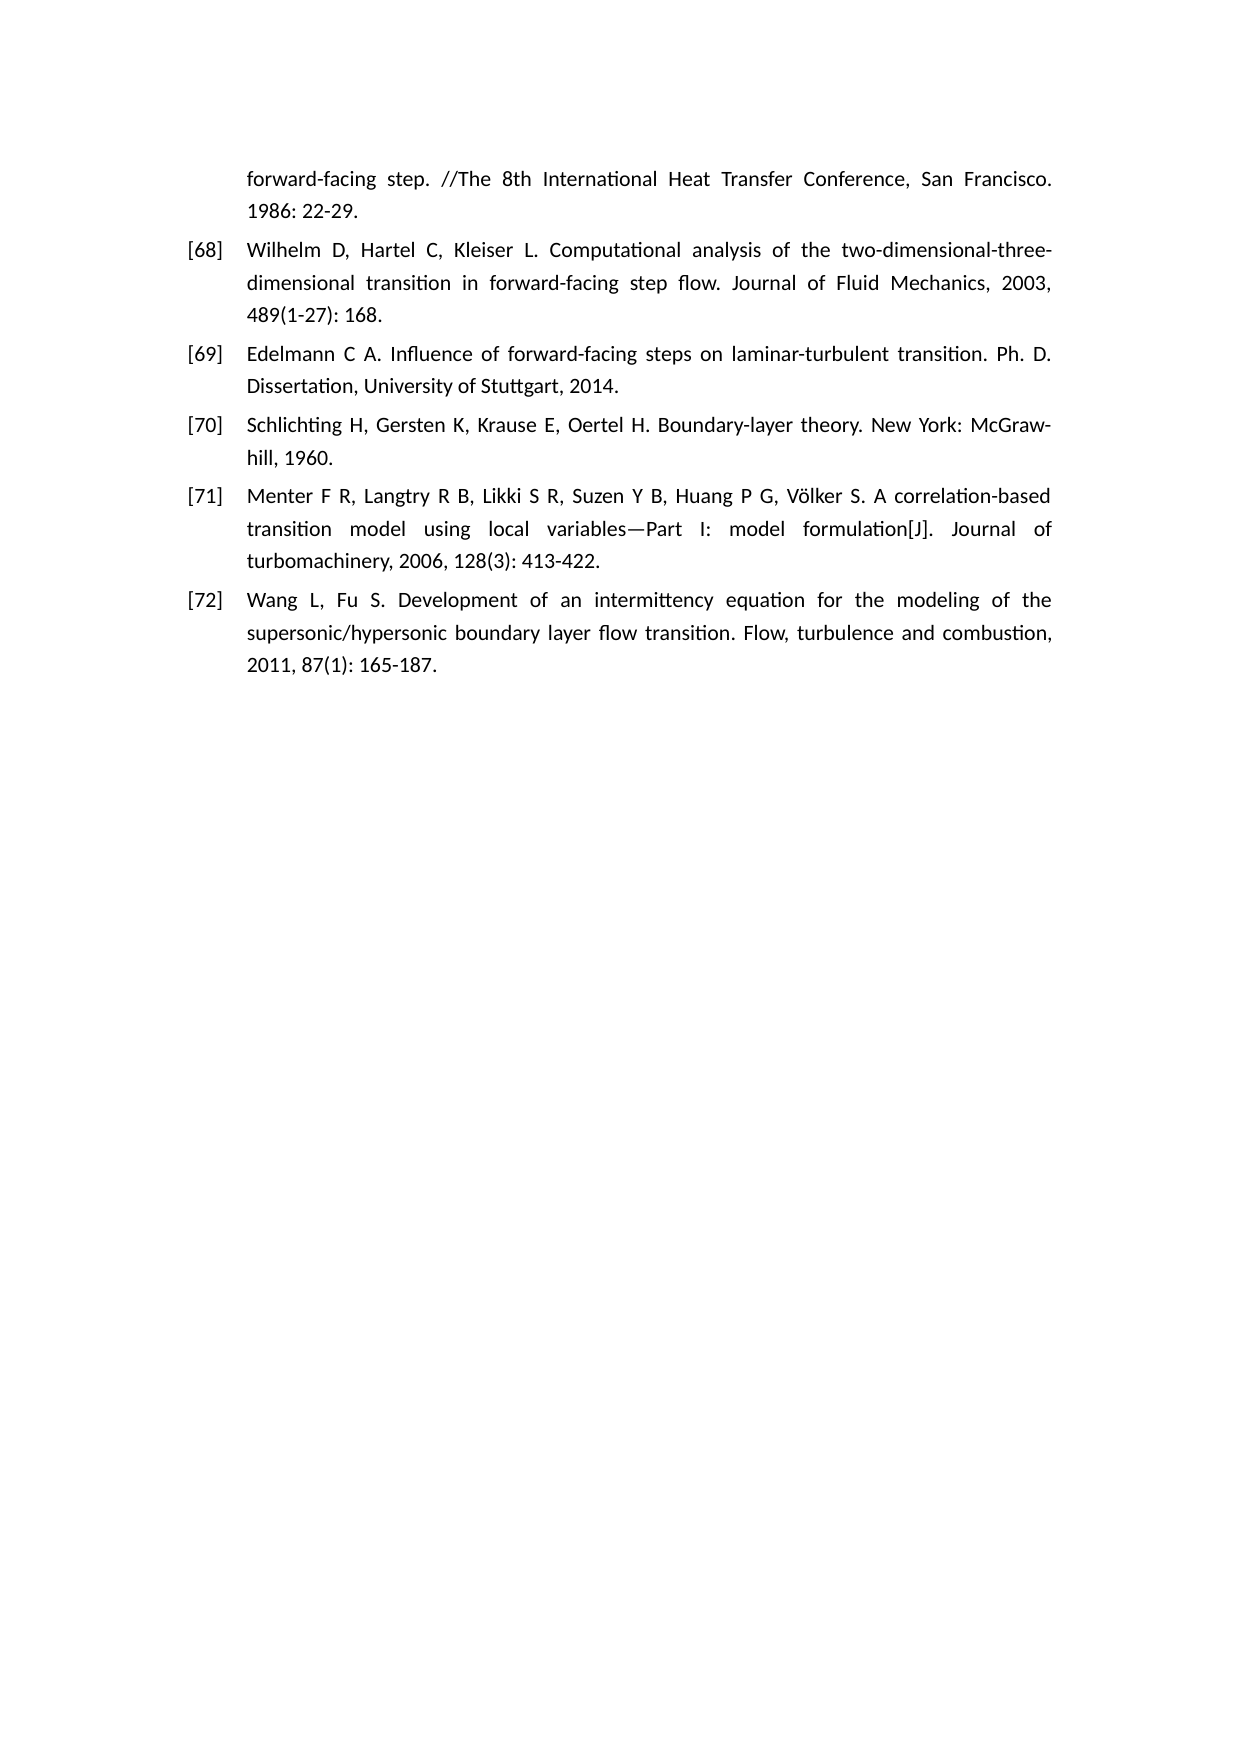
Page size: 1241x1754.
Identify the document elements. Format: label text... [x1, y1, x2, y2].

list Wang L, Fu S. Development of an intermittency equation for the modeling of the supersonic/hypersonic boundary layer flow transition. Flow, turbulence and combustion, 2011, 87(1): 165-187. [187, 583, 1053, 681]
list Edelmann C A. Influence of forward-facing steps on laminar-turbulent transition. Ph. D. Dissertation, University of Stuttgart, 2014. [187, 337, 1053, 402]
list Menter F R, Langtry R B, Likki S R, Suzen Y B, Huang P G, Völker S. A correlation-based transition model using local variables—Part I: model formulation[J]. Journal of turbomachinery, 2006, 128(3): 413-422. [187, 479, 1053, 577]
list Wilhelm D, Hartel C, Kleiser L. Computational analysis of the two-dimensional-three-dimensional transition in forward-facing step flow. Journal of Fluid Mechanics, 2003, 489(1-27): 168. [187, 233, 1053, 331]
list Schlichting H, Gersten K, Krause E, Oertel H. Boundary-layer theory. New York: McGraw-hill, 1960. [187, 408, 1053, 473]
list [187, 162, 1053, 227]
